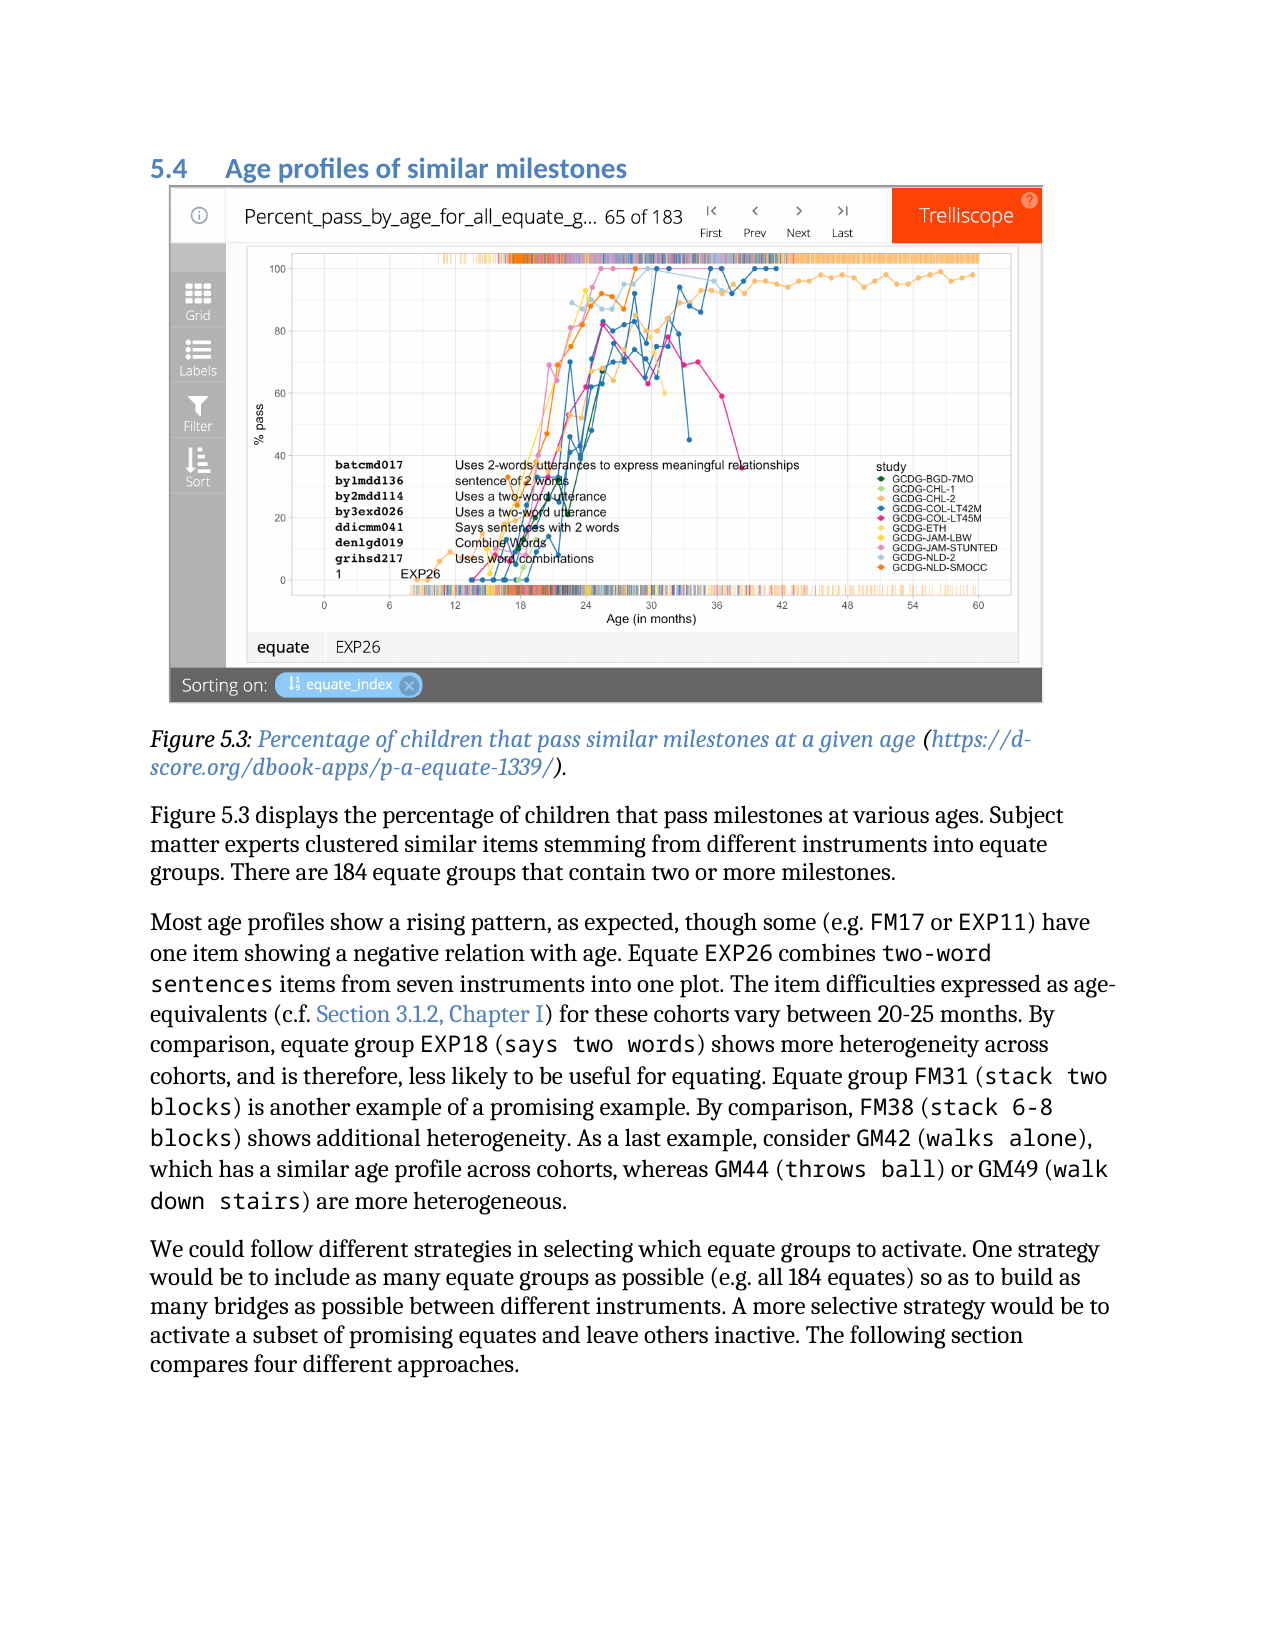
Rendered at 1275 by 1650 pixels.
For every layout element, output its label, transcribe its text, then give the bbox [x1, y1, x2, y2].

picture [168, 185, 1044, 704]
text Figure 5.3: Percentage of children that pass similar milestones at a given age (https://d-score.org/dbook-apps/p-a-equate-1339/). [150, 724, 1125, 782]
text Most age profiles show a rising pattern, as expected, though some (e.g. FM17 or EXP11) have one item showing a negative relation with age. Equate EXP26 combines two-word sentences items from seven instruments into one plot. The item difficulties expressed as age-equivalents (c.f. Section 3.1.2, Chapter I) for these cohorts vary between 20-25 months. By comparison, equate group EXP18 (says two words) shows more heterogeneity across cohorts, and is therefore, less likely to be useful for equating. Equate group FM31 (stack two blocks) is another example of a promising example. By comparison, FM38 (stack 6-8 blocks) shows additional heterogeneity. As a last example, consider GM42 (walks alone), which has a similar age profile across cohorts, whereas GM44 (throws ball) or GM49 (walk down stairs) are more heterogeneous. [150, 906, 1125, 1216]
text Figure 5.3 displays the percentage of children that pass milestones at various ages. Subject matter experts clustered similar items stemming from different instruments into equate groups. There are 184 equate groups that contain two or more milestones. [150, 801, 1125, 887]
subtitle 5.4 Age profiles of similar milestones [150, 150, 1125, 186]
text We could follow different strategies in selecting which equate groups to activate. One strategy would be to include as many equate groups as possible (e.g. all 184 equates) so as to build as many bridges as possible between different instruments. A more selective strategy would be to activate a subset of promising equates and leave others inactive. The following section compares four different approaches. [150, 1234, 1125, 1378]
